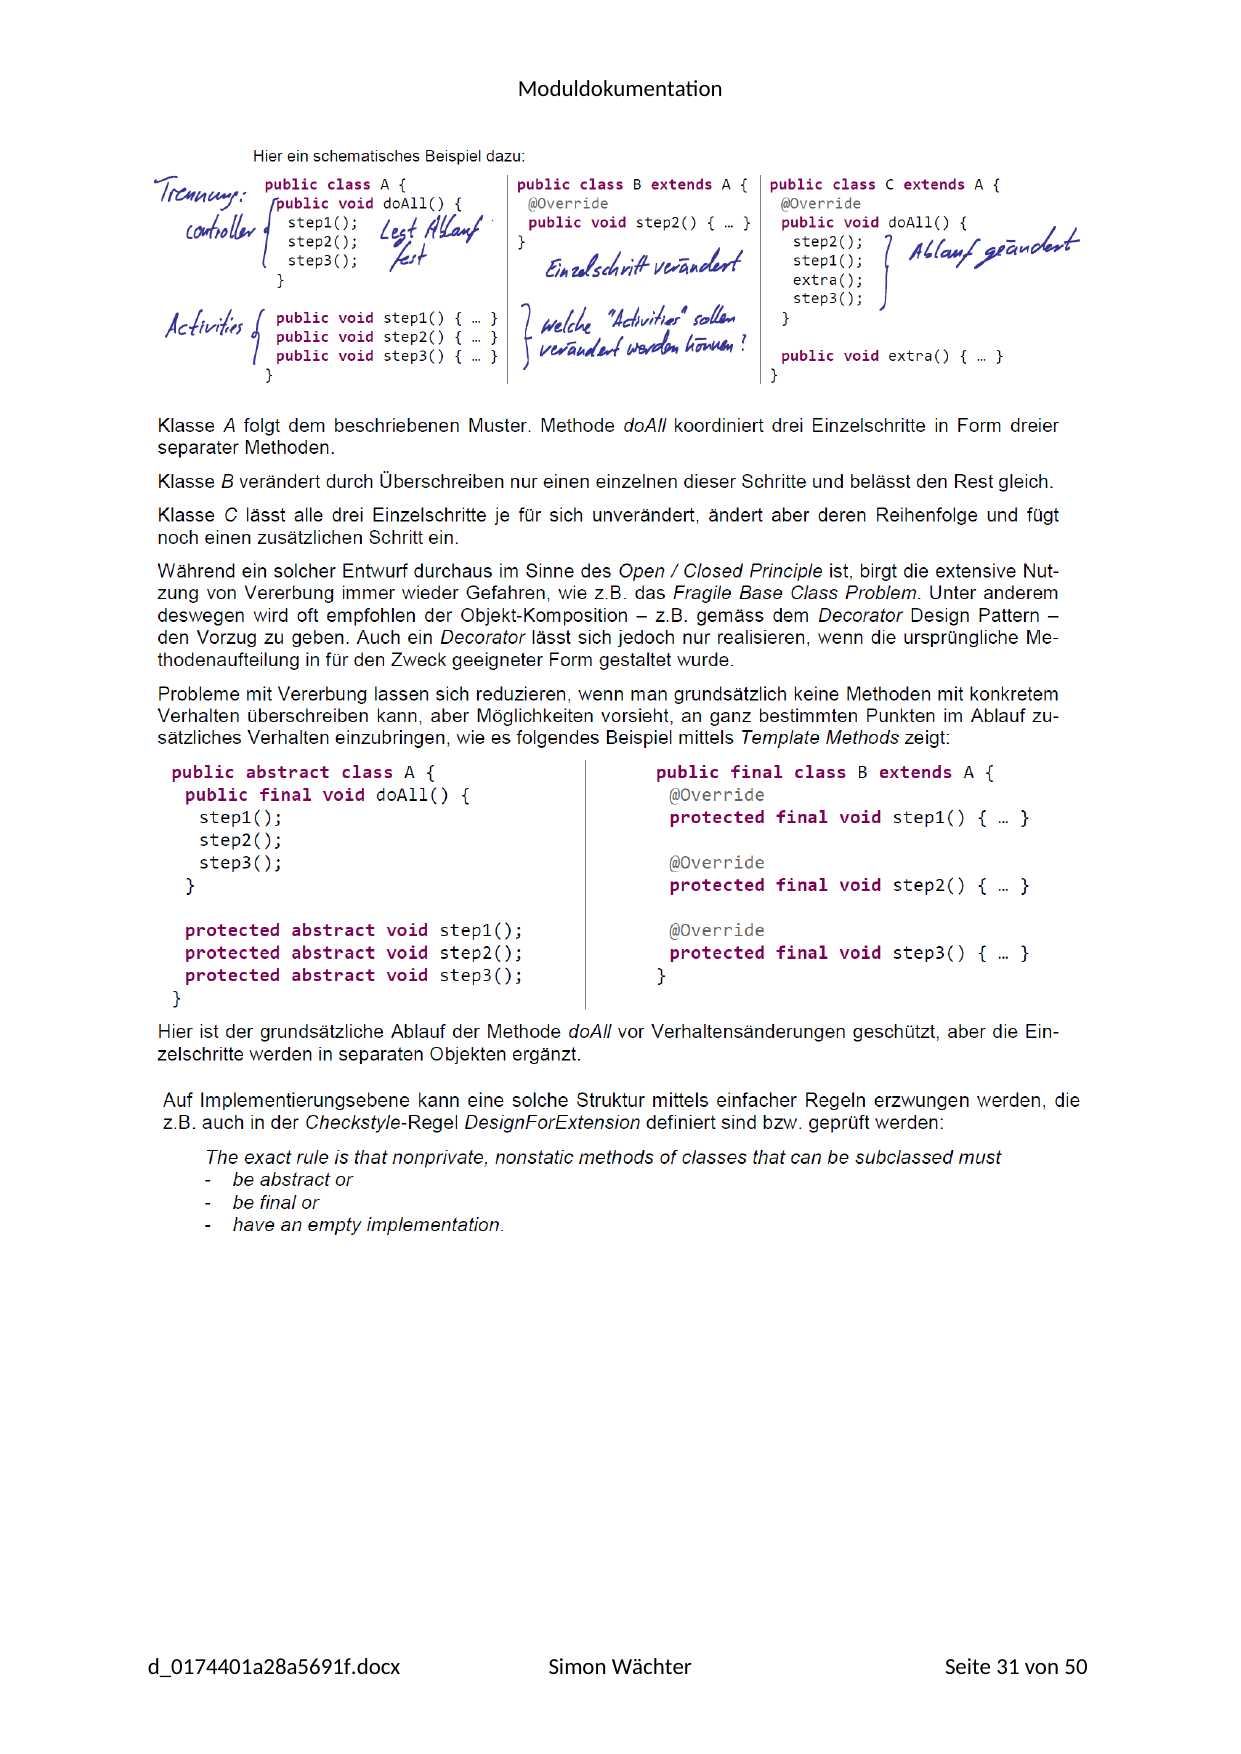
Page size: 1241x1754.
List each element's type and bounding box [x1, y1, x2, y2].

picture [147, 410, 1093, 1066]
picture [147, 1084, 1093, 1248]
picture [147, 147, 1093, 391]
